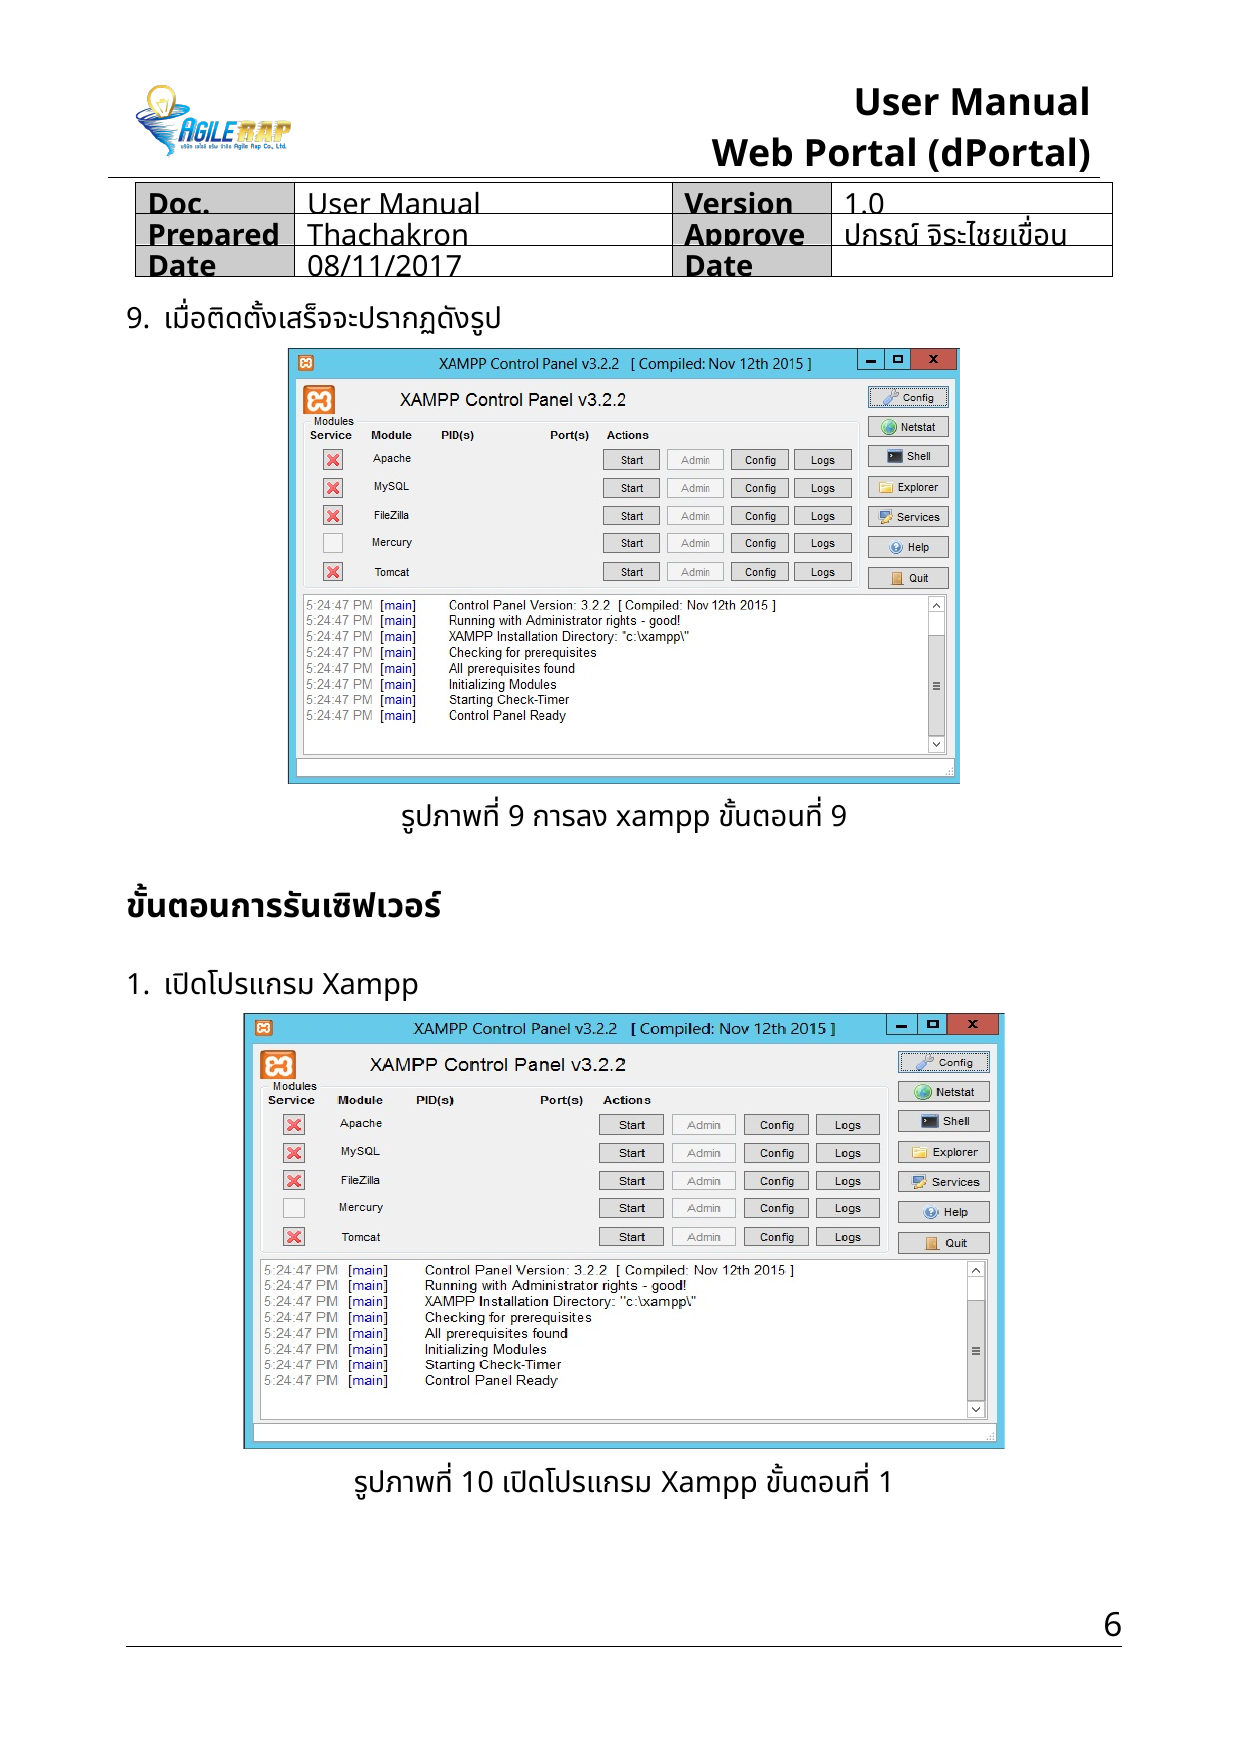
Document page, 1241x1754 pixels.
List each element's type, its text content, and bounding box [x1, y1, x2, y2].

picture [243, 1013, 1005, 1449]
list เปิดโปรแกรม Xampp [126, 963, 1122, 1007]
list เมื่อติดตั้งเสร็จจะปรากฏดังรูป [126, 298, 1122, 342]
subtitle ขั้นตอนการรันเซิฟเวอร์ [126, 887, 1122, 925]
text รูปภาพที่ 9 การลง xampp ขั้นตอนที่ 9 [126, 796, 1122, 840]
picture [117, 75, 310, 168]
picture [287, 348, 960, 784]
text รูปภาพที่ 10 เปิดโปรแกรม Xampp ขั้นตอนที่ 1 [126, 1461, 1122, 1505]
